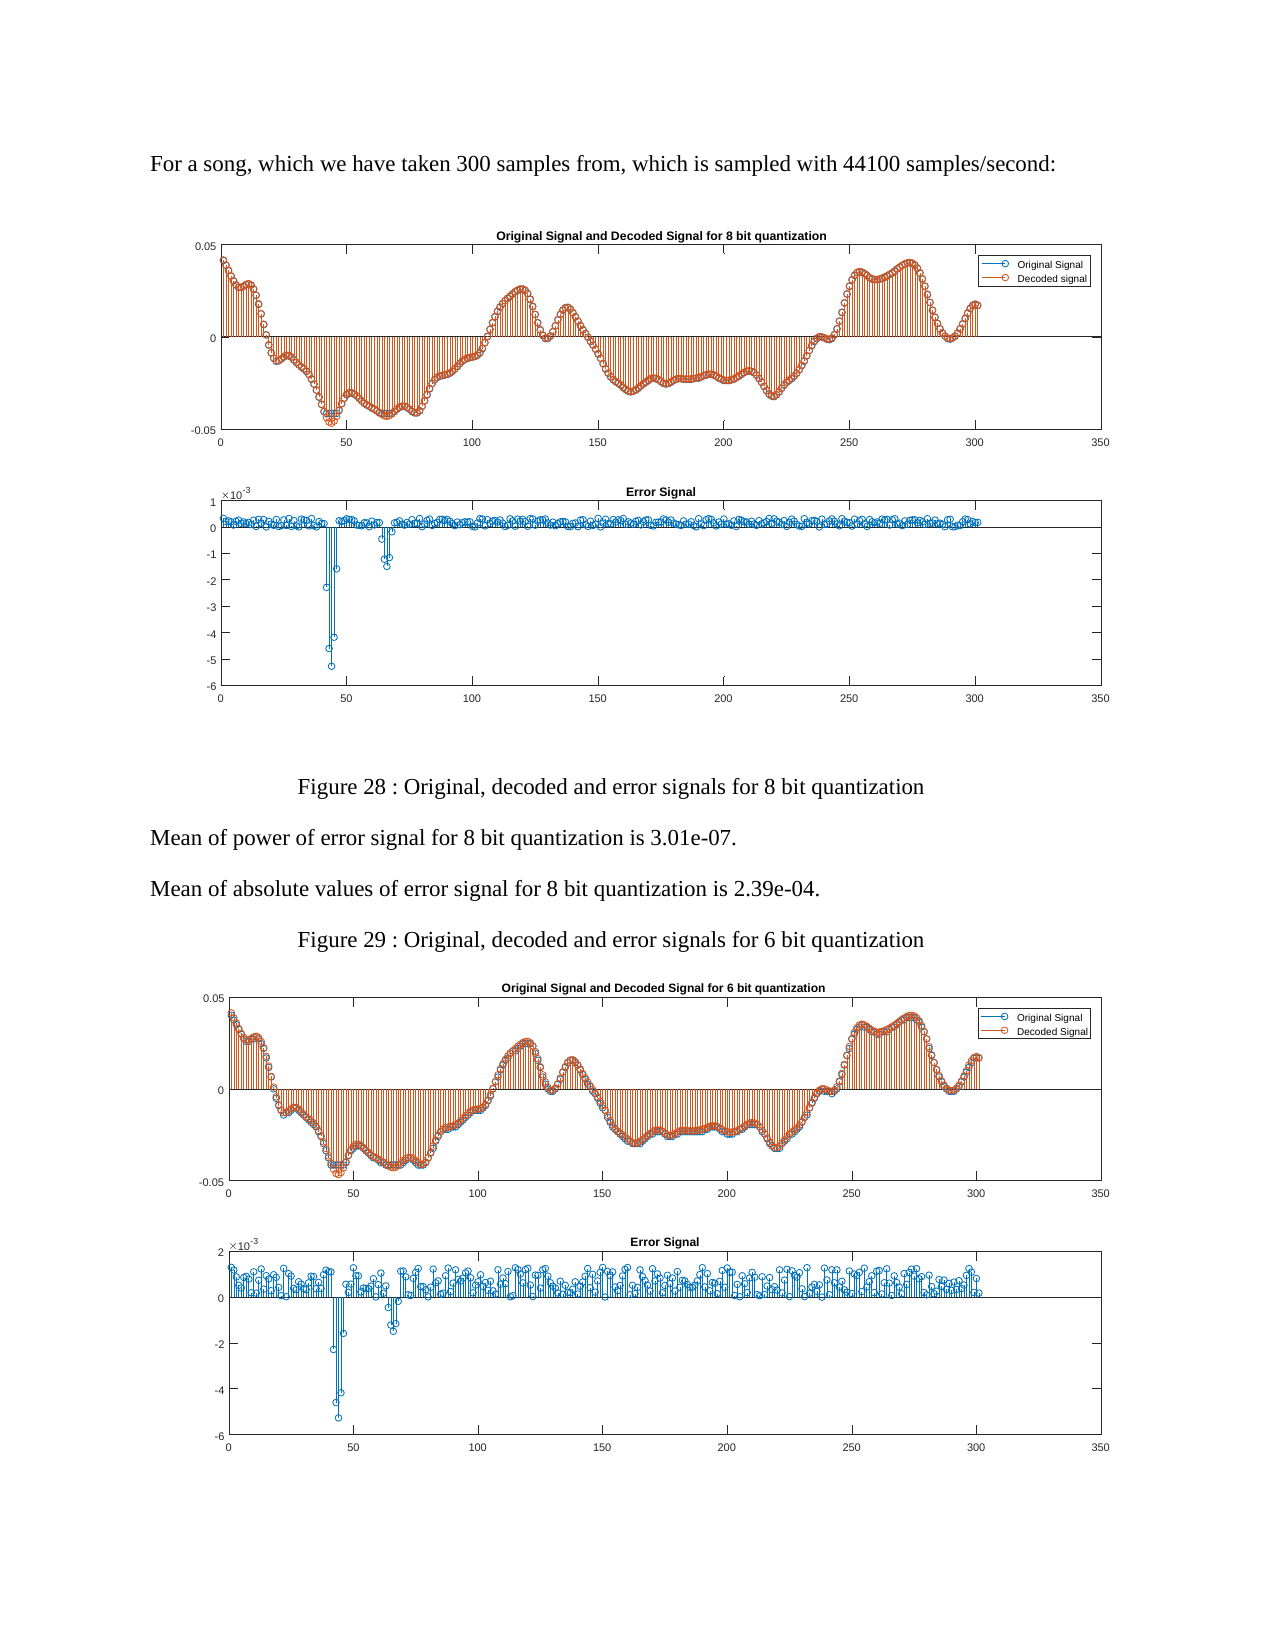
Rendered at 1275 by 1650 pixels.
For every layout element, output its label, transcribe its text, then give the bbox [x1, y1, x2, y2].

text Mean of power of error signal for 8 bit quantization is 3.01e-07. [150, 824, 1125, 850]
text Figure 29 : Original, decoded and error signals for 6 bit quantization [224, 926, 1125, 952]
text Figure 28 : Original, decoded and error signals for 8 bit quantization [224, 201, 1125, 799]
text Mean of absolute values of error signal for 8 bit quantization is 2.39e-04. [150, 875, 1125, 901]
text For a song, which we have taken 300 samples from, which is sampled with 44100 samples/second: [150, 150, 1125, 176]
